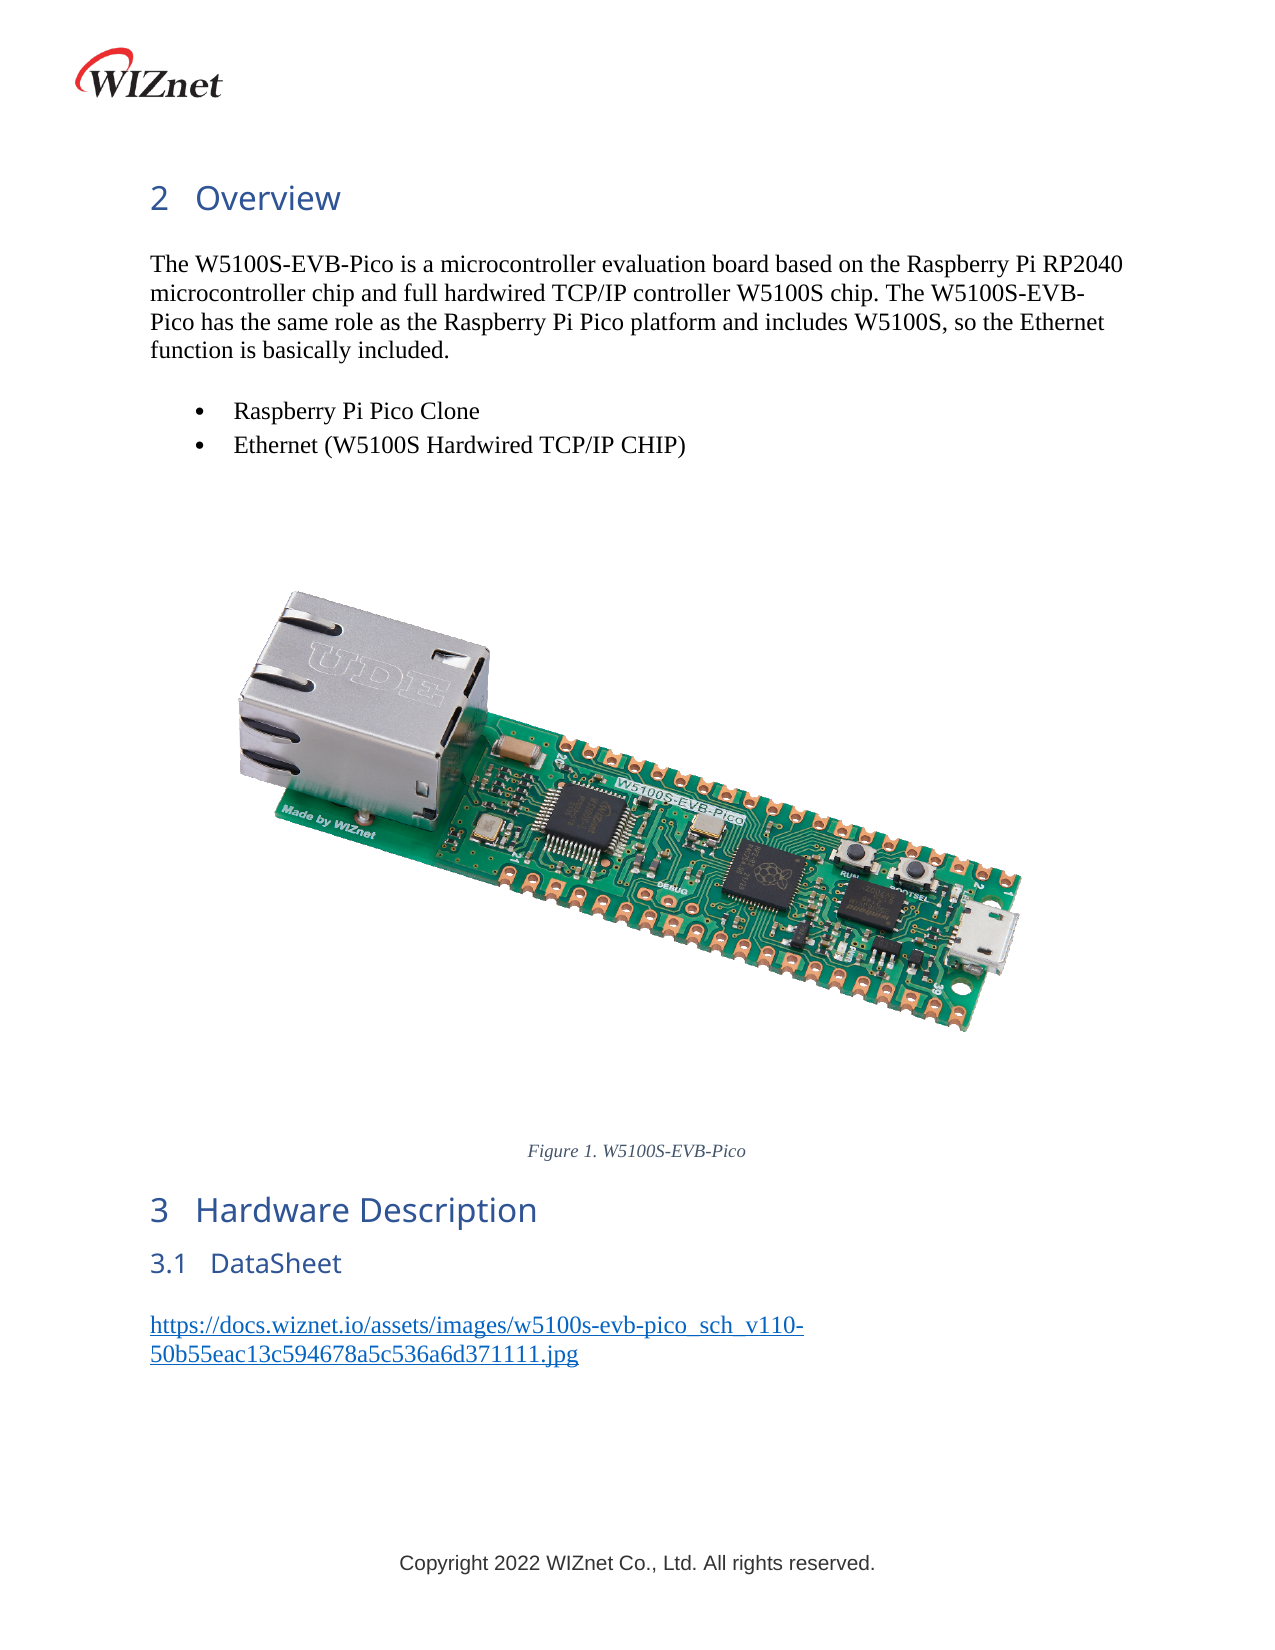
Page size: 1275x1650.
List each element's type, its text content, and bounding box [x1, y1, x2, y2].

picture [150, 489, 1125, 1140]
text https://docs.wiznet.io/assets/images/w5100s-evb-pico_sch_v110-50b55eac13c594678a5c536a6d371111.jpg [150, 1310, 1125, 1367]
text The W5100S-EVB-Pico is a microcontroller evaluation board based on the Raspberry Pi RP2040 microcontroller chip and full hardwired TCP/IP controller W5100S chip. The W5100S-EVB-Pico has the same role as the Raspberry Pi Pico platform and includes W5100S, so the Ethernet function is basically included. [150, 249, 1125, 364]
subtitle Overview [150, 175, 1125, 220]
picture [75, 36, 223, 111]
subtitle DataSheet [150, 1244, 1125, 1281]
subtitle Hardware Description [150, 1186, 1125, 1232]
text Figure 1. W5100S-EVB-Pico [150, 1140, 1125, 1161]
list Ethernet (W5100S Hardwired TCP/IP CHIP) [192, 427, 1125, 461]
list Raspberry Pi Pico Clone [192, 393, 1125, 427]
